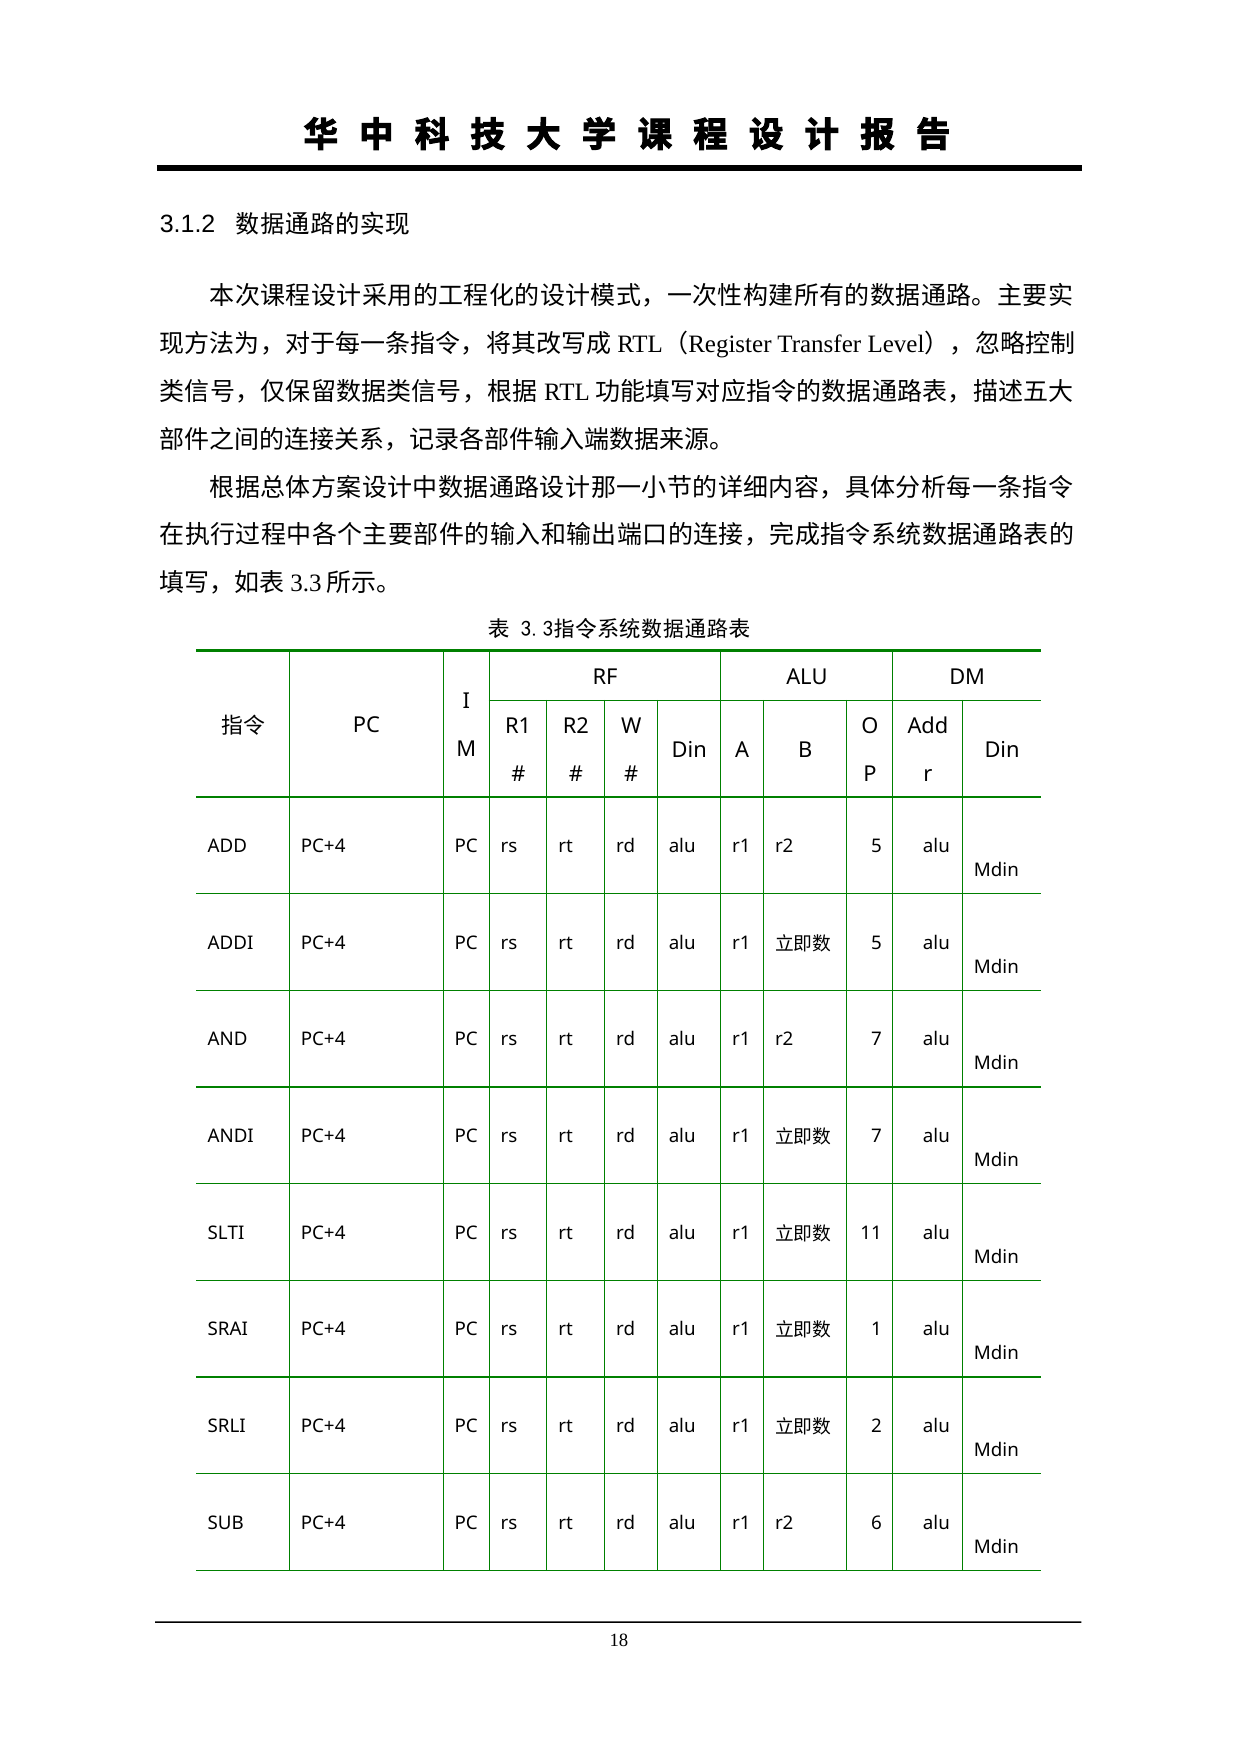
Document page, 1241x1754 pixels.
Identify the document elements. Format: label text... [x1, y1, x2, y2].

table_cell PC [444, 1474, 489, 1570]
table_cell alu [658, 1281, 720, 1376]
table_cell PC+4 [290, 1184, 443, 1280]
table_cell alu [658, 1378, 720, 1473]
table_cell 立即数 [764, 1088, 846, 1183]
table_cell 立即数 [764, 894, 846, 990]
table_cell Din [963, 701, 1041, 796]
table_cell alu [893, 1184, 962, 1280]
table_cell B [764, 701, 846, 796]
table_cell PC [444, 1088, 489, 1183]
table_cell 7 [847, 1088, 892, 1183]
table_cell alu [893, 894, 962, 990]
table_cell PC+4 [290, 991, 443, 1086]
table_cell rt [547, 798, 604, 893]
table_cell SUB [196, 1474, 289, 1570]
table_header DM [893, 652, 1041, 700]
table_cell PC+4 [290, 1378, 443, 1473]
table_cell rd [605, 1474, 657, 1570]
table_cell r2 [764, 991, 846, 1086]
table_cell PC [444, 991, 489, 1086]
table_cell rt [547, 1281, 604, 1376]
table_cell rt [547, 1378, 604, 1473]
table_cell 立即数 [764, 1281, 846, 1376]
table_cell rs [490, 991, 546, 1086]
table_cell W# [605, 701, 657, 796]
table_cell Din [658, 701, 720, 796]
table_cell r1 [721, 1378, 763, 1473]
table_cell Addr [893, 701, 962, 796]
table_cell ADDI [196, 894, 289, 990]
table_cell SLTI [196, 1184, 289, 1280]
text 本次课程设计采用的工程化的设计模式，一次性构建所有的数据通路。主要实现方法为，对于每一条指令，将其改写成RTL（Register Transfer Level），忽略控制类信号，仅保留数据类信号，根据RTL功能填写对应指令的数据通路表，描述五大部件之间的连接关系，记录各部件输入端数据来源。 [159, 270, 1075, 461]
table_cell alu [658, 991, 720, 1086]
table_cell rs [490, 1088, 546, 1183]
table_cell rs [490, 1474, 546, 1570]
table_cell SRAI [196, 1281, 289, 1376]
table_cell PC [444, 1184, 489, 1280]
table_cell rt [547, 1474, 604, 1570]
table_cell 1 [847, 1281, 892, 1376]
table_cell r1 [721, 798, 763, 893]
table_cell rd [605, 1184, 657, 1280]
table_cell 6 [847, 1474, 892, 1570]
table_cell Mdin [963, 1474, 1041, 1570]
table_cell alu [658, 1474, 720, 1570]
table_cell PC+4 [290, 1088, 443, 1183]
table_cell 立即数 [764, 1378, 846, 1473]
table_cell AND [196, 991, 289, 1086]
table_cell ADD [196, 798, 289, 893]
table_cell Mdin [963, 798, 1041, 893]
table_header IM [444, 652, 489, 796]
table_cell PC+4 [290, 798, 443, 893]
table_cell alu [893, 1281, 962, 1376]
table_cell Mdin [963, 1378, 1041, 1473]
table_cell PC [444, 894, 489, 990]
table_cell alu [893, 991, 962, 1086]
table_cell rt [547, 894, 604, 990]
table_header ALU [721, 652, 892, 700]
table_cell SRLI [196, 1378, 289, 1473]
table_cell alu [658, 1088, 720, 1183]
table_cell 7 [847, 991, 892, 1086]
table_cell alu [658, 798, 720, 893]
table_cell r1 [721, 1281, 763, 1376]
table_cell PC [444, 798, 489, 893]
table_cell r2 [764, 798, 846, 893]
table_cell alu [893, 1088, 962, 1183]
table_cell rs [490, 894, 546, 990]
table_header 指令 [196, 652, 289, 796]
table_cell PC [444, 1378, 489, 1473]
table_cell PC+4 [290, 1281, 443, 1376]
table_cell r1 [721, 1184, 763, 1280]
table_cell rd [605, 1281, 657, 1376]
table_cell rd [605, 798, 657, 893]
table_cell r1 [721, 991, 763, 1086]
table_cell rd [605, 1088, 657, 1183]
table_cell rd [605, 894, 657, 990]
table_cell rt [547, 1184, 604, 1280]
table_cell rs [490, 1378, 546, 1473]
table_cell r1 [721, 1474, 763, 1570]
table_cell PC+4 [290, 894, 443, 990]
table_cell rs [490, 1281, 546, 1376]
table_cell alu [658, 1184, 720, 1280]
table_cell alu [893, 1378, 962, 1473]
table_cell PC [444, 1281, 489, 1376]
table_cell rd [605, 991, 657, 1086]
table_cell 立即数 [764, 1184, 846, 1280]
table_cell A [721, 701, 763, 796]
table_cell PC+4 [290, 1474, 443, 1570]
table_cell R1# [490, 701, 546, 796]
table_cell alu [893, 798, 962, 893]
table_cell Mdin [963, 1088, 1041, 1183]
table_cell r2 [764, 1474, 846, 1570]
table_cell rs [490, 798, 546, 893]
table_cell OP [847, 701, 892, 796]
subtitle 数据通路的实现 [159, 198, 1078, 246]
table_cell rs [490, 1184, 546, 1280]
table_cell alu [658, 894, 720, 990]
table_cell Mdin [963, 991, 1041, 1086]
table_cell 5 [847, 798, 892, 893]
table_cell 2 [847, 1378, 892, 1473]
table_header PC [290, 652, 443, 796]
table_header RF [490, 652, 720, 700]
table_cell ANDI [196, 1088, 289, 1183]
table_cell r1 [721, 894, 763, 990]
table_cell rd [605, 1378, 657, 1473]
table_cell 11 [847, 1184, 892, 1280]
table_cell R2# [547, 701, 604, 796]
table_cell rt [547, 1088, 604, 1183]
table_cell Mdin [963, 1281, 1041, 1376]
table_cell Mdin [963, 1184, 1041, 1280]
table_cell Mdin [963, 894, 1041, 990]
table_cell rt [547, 991, 604, 1086]
table_cell r1 [721, 1088, 763, 1183]
table_cell alu [893, 1474, 962, 1570]
table_cell 5 [847, 894, 892, 990]
